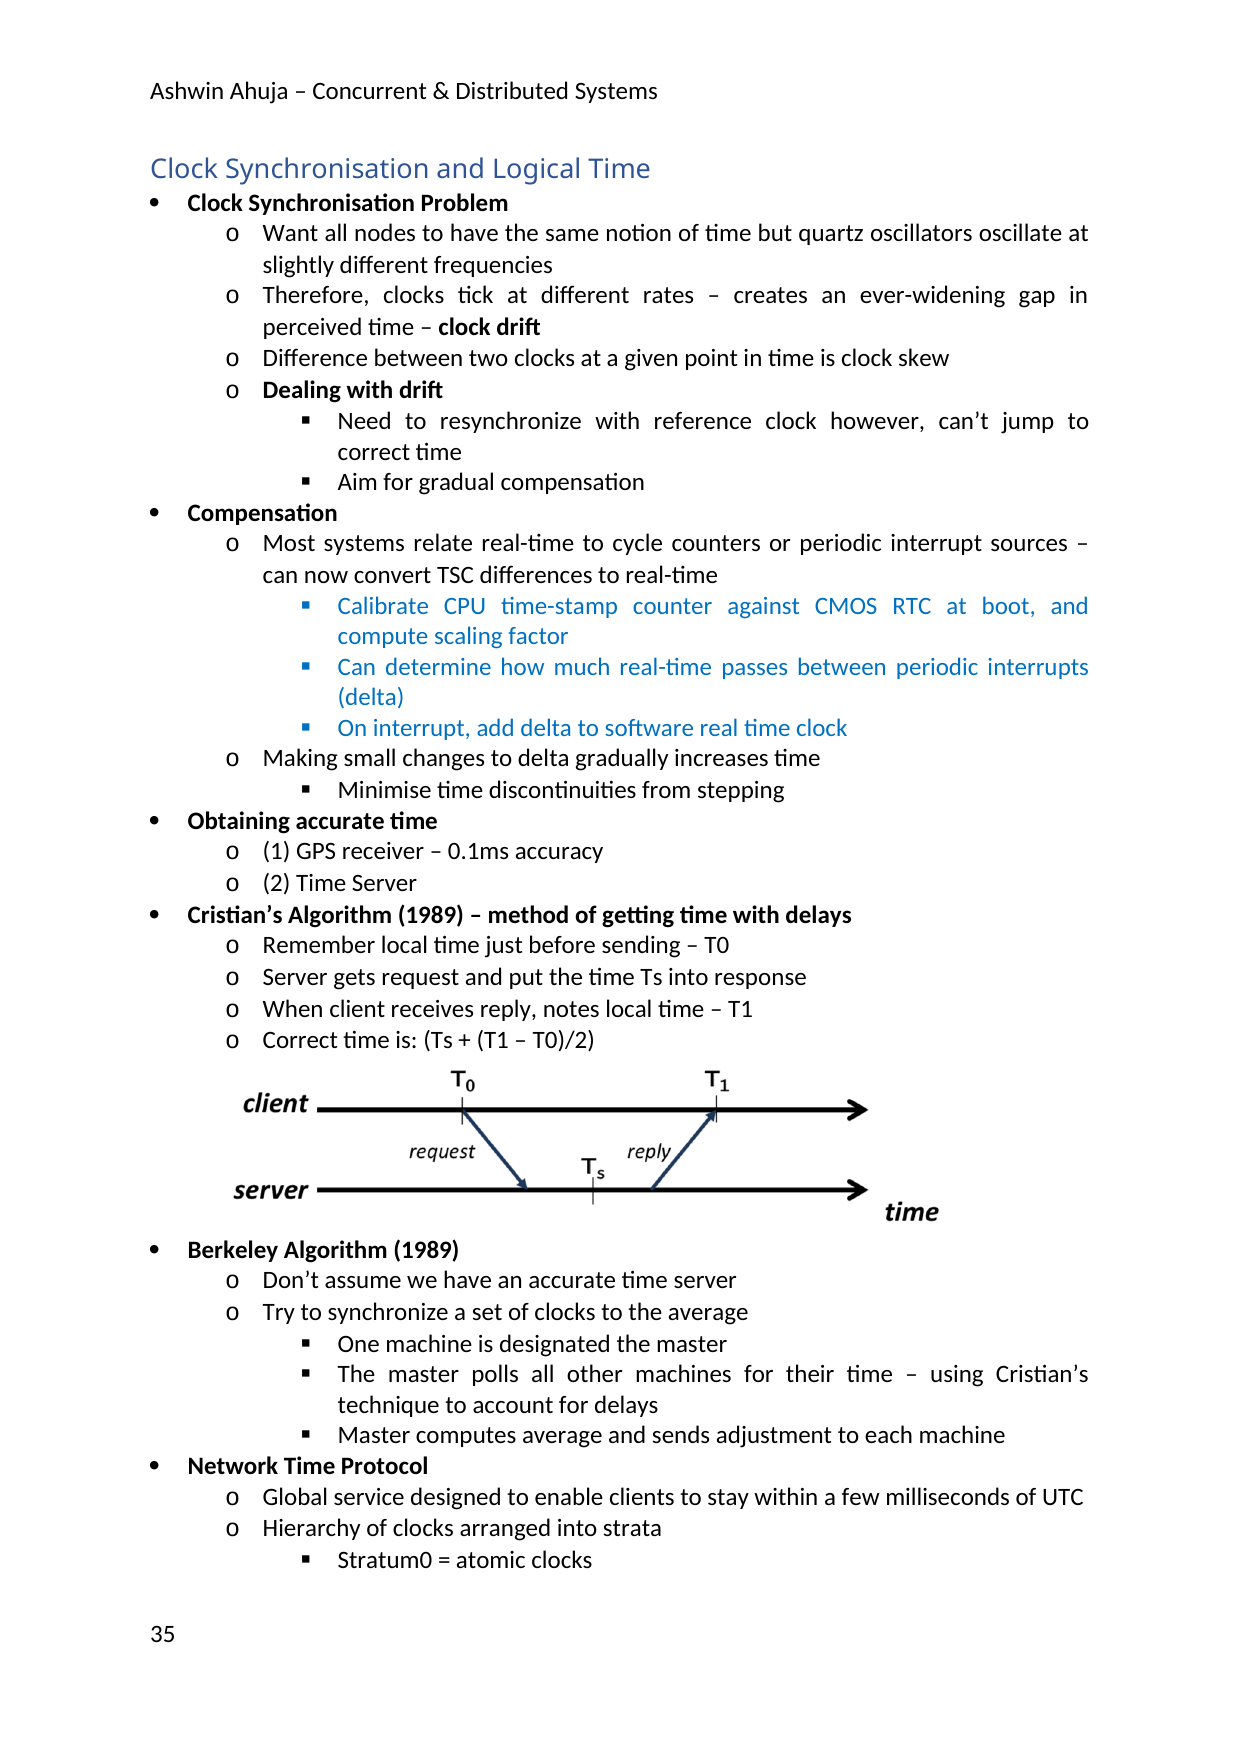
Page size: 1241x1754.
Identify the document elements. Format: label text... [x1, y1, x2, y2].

list Most systems relate real-time to cycle counters or periodic interrupt sources – can now convert TSC differences to real-time [225, 528, 1090, 590]
picture [225, 1056, 952, 1234]
list Server gets request and put the time Ts into response [225, 961, 1090, 993]
list Cristian’s Algorithm (1989) – method of getting time with delays [150, 899, 1090, 929]
list Don’t assume we have an accurate time server [225, 1264, 1090, 1296]
list (2) Time Server [225, 867, 1090, 899]
list Hierarchy of clocks arranged into strata [225, 1512, 1090, 1544]
list Calibrate CPU time-stamp counter against CMOS RTC at boot, and compute scaling factor [300, 590, 1090, 651]
list Minimise time discontinuities from stepping [300, 774, 1090, 805]
list One machine is designated the master [300, 1328, 1090, 1358]
list Remember local time just before sending – T0 [225, 929, 1090, 961]
list Aim for gradual compensation [300, 467, 1090, 497]
list Need to resynchronize with reference clock however, can’t jump to correct time [300, 406, 1090, 467]
list Network Time Protocol [150, 1450, 1090, 1481]
list Making small changes to delta gradually increases time [225, 742, 1090, 774]
list Correct time is: (Ts + (T1 – T0)/2) [225, 1025, 1090, 1056]
list Can determine how much real-time passes between periodic interrupts (delta) [300, 651, 1090, 712]
list Difference between two clocks at a given point in time is clock skew [225, 342, 1090, 374]
list Dealing with drift [225, 374, 1090, 406]
list (1) GPS receiver – 0.1ms accuracy [225, 835, 1090, 867]
list Stratum0 = atomic clocks [300, 1544, 1090, 1575]
list Master computes average and sends adjustment to each machine [300, 1419, 1090, 1450]
list When client receives reply, notes local time – T1 [225, 993, 1090, 1025]
list The master polls all other machines for their time – using Cristian’s technique to account for delays [300, 1358, 1090, 1419]
list Therefore, clocks tick at different rates – creates an ever-widening gap in perceived time – clock drift [225, 280, 1090, 342]
list Berkeley Algorithm (1989) [150, 1234, 1090, 1264]
list Try to synchronize a set of clocks to the average [225, 1296, 1090, 1328]
list Want all nodes to have the same notion of time but quartz oscillators oscillate at slightly different frequencies [225, 217, 1090, 280]
list Clock Synchronisation Problem [150, 187, 1090, 217]
list Obtaining accurate time [150, 805, 1090, 835]
list Compensation [150, 497, 1090, 528]
list On interrupt, add delta to software real time clock [300, 712, 1090, 742]
subtitle Clock Synchronisation and Logical Time [150, 150, 1090, 187]
list Global service designed to enable clients to stay within a few milliseconds of UTC [225, 1481, 1090, 1512]
